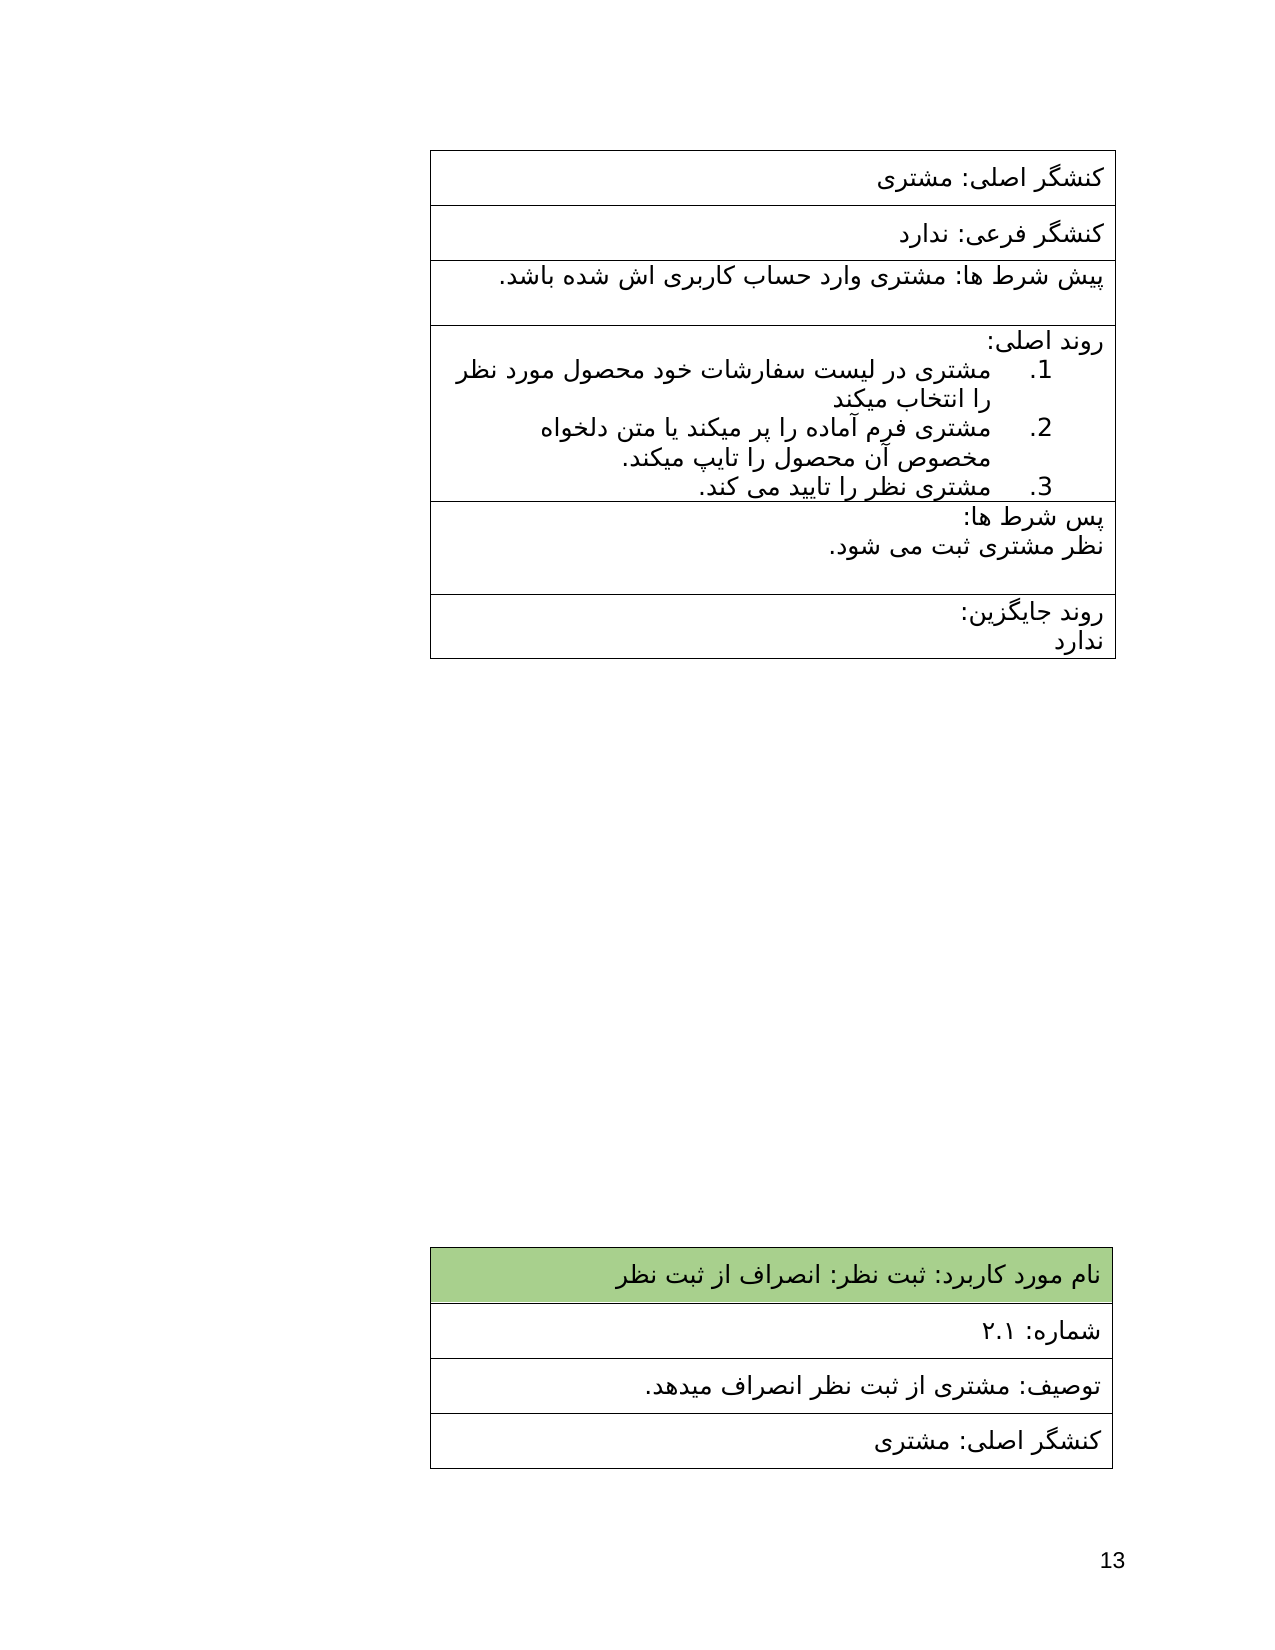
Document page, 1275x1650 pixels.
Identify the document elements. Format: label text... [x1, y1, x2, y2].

table_cell توصیف: مشتری از ثبت نظر انصراف میدهد. [431, 1359, 1112, 1413]
table_cell پس شرط ها: نظر مشتری ثبت می شود. [431, 502, 1115, 594]
table_cell پیش شرط ها: مشتری وارد حساب کاربری اش شده باشد. [431, 261, 1115, 325]
table_cell روند جایگزین: ندارد [431, 595, 1115, 658]
table_cell کنشگر اصلی: مشتری [431, 1414, 1112, 1468]
table_cell کنشگر اصلی: مشتری [431, 151, 1115, 205]
table_cell روند اصلی: مشتری در لیست سفارشات خود محصول مورد نظر را انتخاب میکند مشتری فرم آماده را پر میکند یا متن دلخواه مخصوص آن محصول را تایپ میکند. مشتری نظر را تایید می کند. [431, 326, 1115, 501]
table_cell کنشگر فرعی: ندارد [431, 206, 1115, 260]
table_header نام مورد کاربرد: ثبت نظر: انصراف از ثبت نظر [431, 1248, 1112, 1302]
table_cell شماره: ۲.۱ [431, 1304, 1112, 1358]
